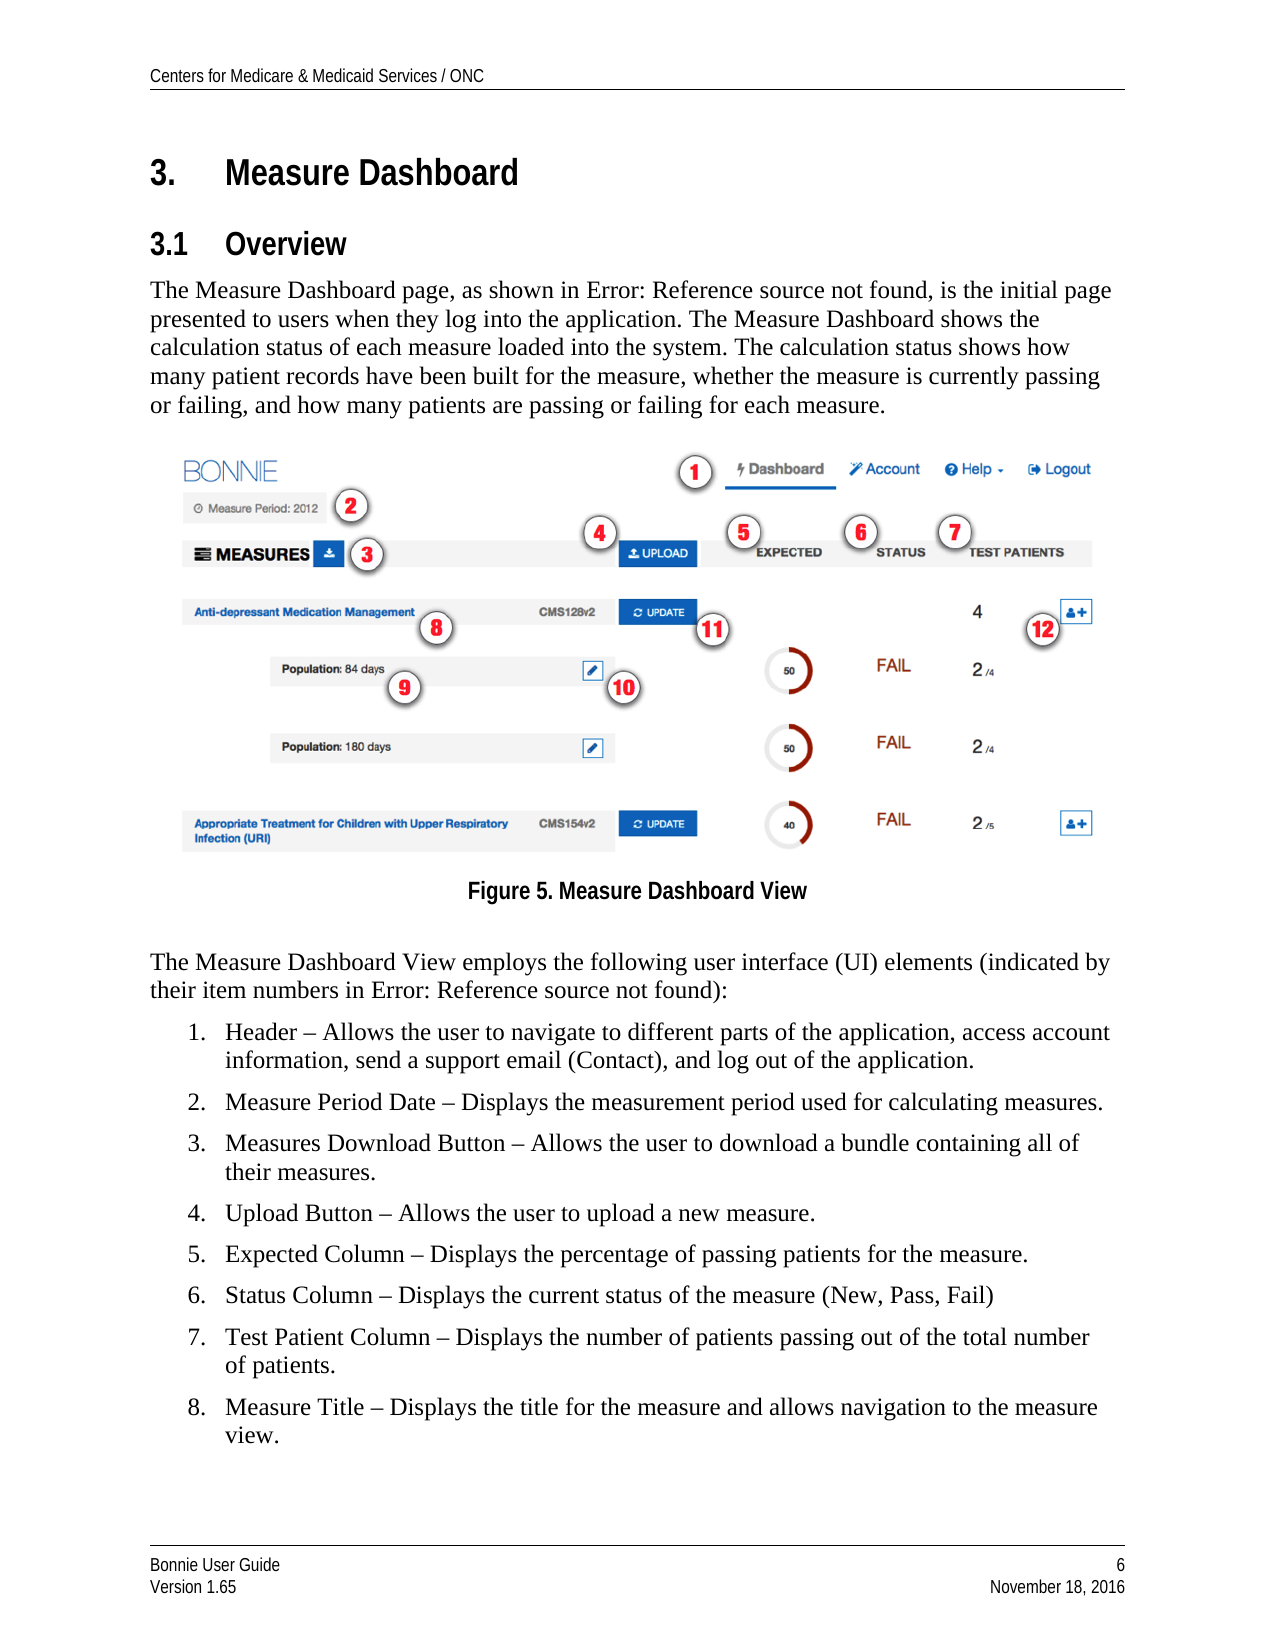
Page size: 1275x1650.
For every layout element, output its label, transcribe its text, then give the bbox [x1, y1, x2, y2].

list Measure Period Date – Displays the measurement period used for calculating measures. [187, 1087, 1125, 1115]
list Measures Download Button – Allows the user to download a bundle containing all of their measures. [187, 1128, 1125, 1185]
list Expected Column – Displays the percentage of passing patients for the measure. [187, 1239, 1125, 1268]
picture [165, 443, 1111, 864]
list Test Patient Column – Displays the number of patients passing out of the total number of patients. [187, 1322, 1125, 1379]
text Figure 5. Measure Dashboard View [150, 876, 1125, 905]
list Status Column – Displays the current status of the measure (New, Pass, Fail) [187, 1280, 1125, 1309]
text The Measure Dashboard View employs the following user interface (UI) elements (indicated by their item numbers in Figure 5): [150, 947, 1125, 1004]
subtitle Measure Dashboard [150, 150, 1125, 193]
text The Measure Dashboard page, as shown in Figure 5, is the initial page presented to users when they log into the application. The Measure Dashboard shows the calculation status of each measure loaded into the system. The calculation status shows how many patient records have been built for the measure, whether the measure is currently passing or failing, and how many patients are passing or failing for each measure. [150, 275, 1125, 419]
subtitle Overview [150, 224, 1125, 262]
list Upload Button – Allows the user to upload a new measure. [187, 1198, 1125, 1227]
list Header – Allows the user to navigate to different parts of the application, access account information, send a support email (Contact), and log out of the application. [187, 1017, 1125, 1074]
list Measure Title – Displays the title for the measure and allows navigation to the measure view. [187, 1392, 1125, 1449]
